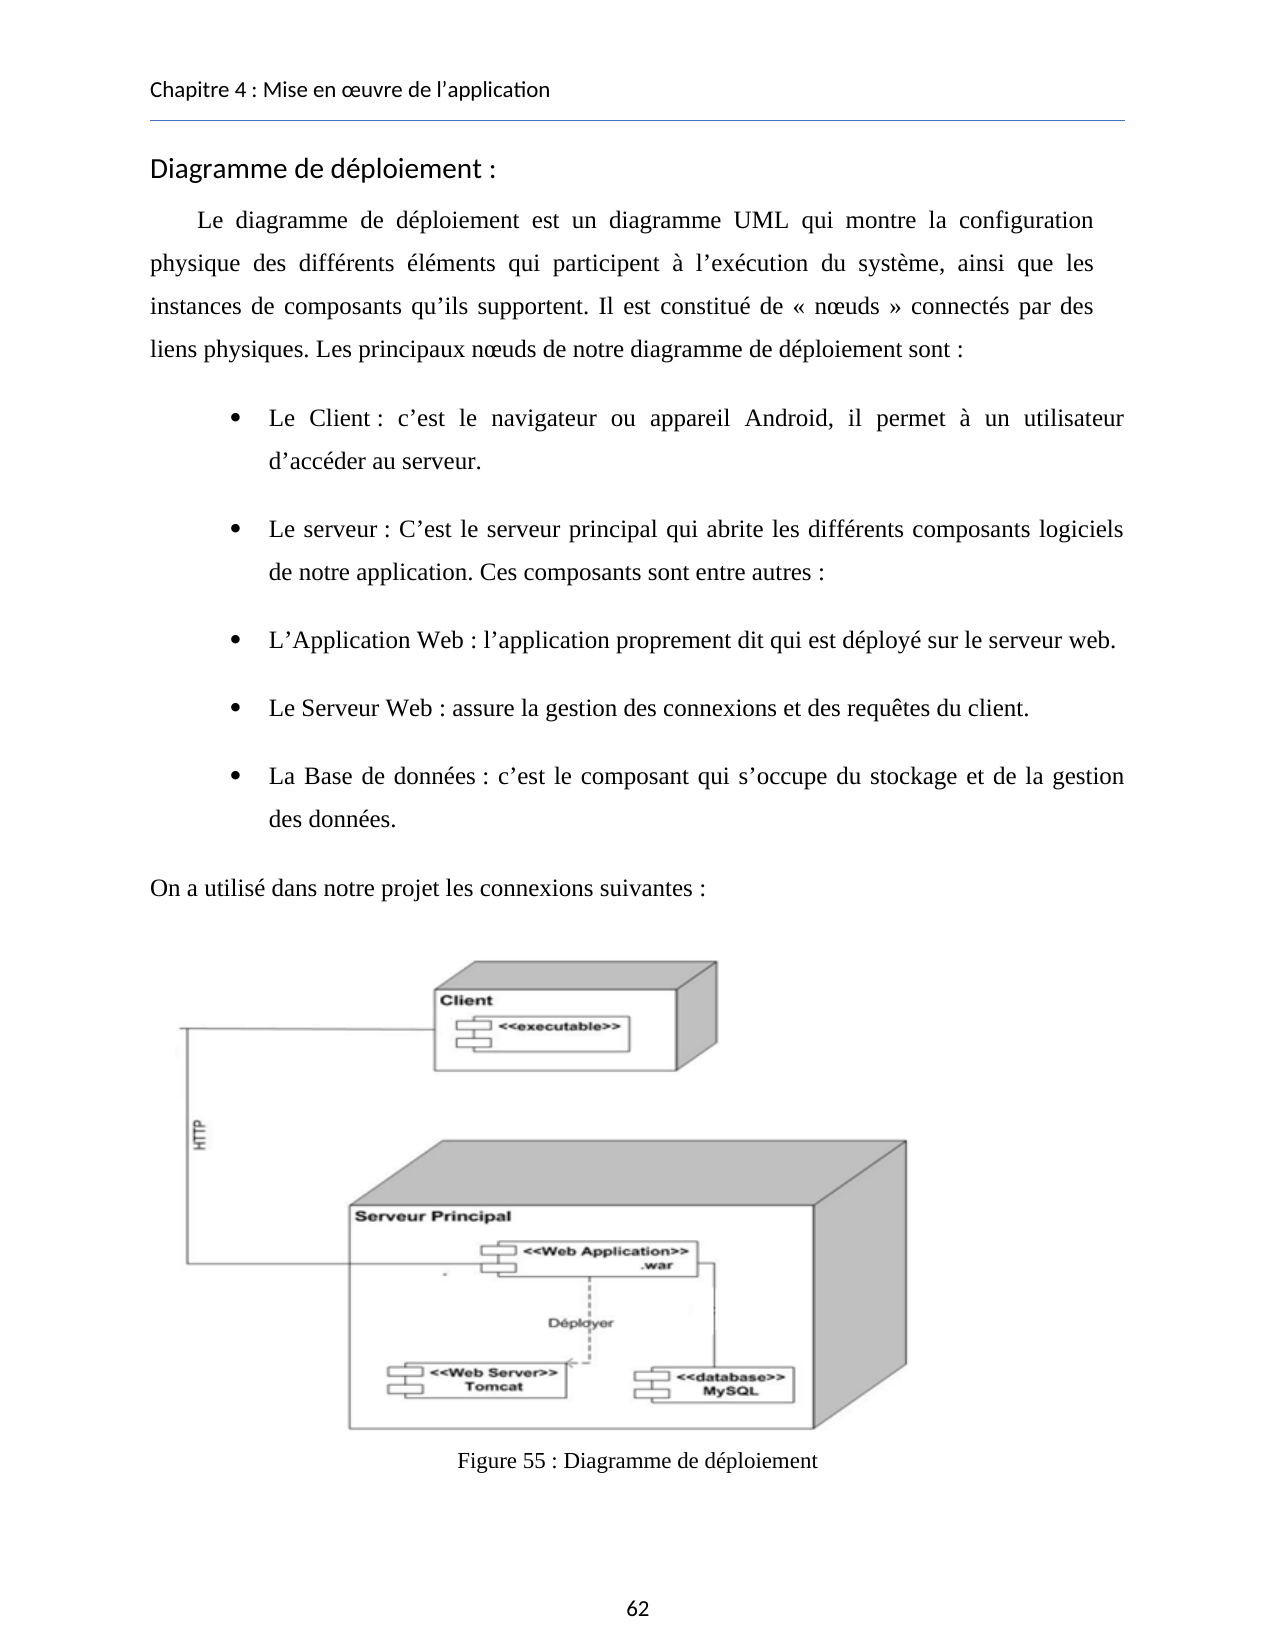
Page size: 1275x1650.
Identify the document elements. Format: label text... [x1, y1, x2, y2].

text Diagramme de déploiement : [150, 150, 1125, 186]
text On a utilisé dans notre projet les connexions suivantes : [150, 873, 1125, 901]
list La Base de données : c’est le composant qui s’occupe du stockage et de la gestion des données. [231, 761, 1125, 833]
list Le Serveur Web : assure la gestion des connexions et des requêtes du client. [231, 693, 1125, 722]
picture [150, 958, 926, 1433]
list Le serveur : C’est le serveur principal qui abrite les différents composants logiciels de notre application. Ces composants sont entre autres : [231, 514, 1125, 586]
list L’Application Web : l’application proprement dit qui est déployé sur le serveur web. [231, 625, 1125, 654]
list Le Client : c’est le navigateur ou appareil Android, il permet à un utilisateur d’accéder au serveur. [231, 403, 1125, 474]
text Le diagramme de déploiement est un diagramme UML qui montre la configuration physique des différents éléments qui participent à l’exécution du système, ainsi que les instances de composants qu’ils supportent. Il est constitué de « nœuds » connectés par des liens physiques. Les principaux nœuds de notre diagramme de déploiement sont : [150, 205, 1094, 363]
text Figure 55 : Diagramme de déploiement [150, 1447, 1125, 1473]
